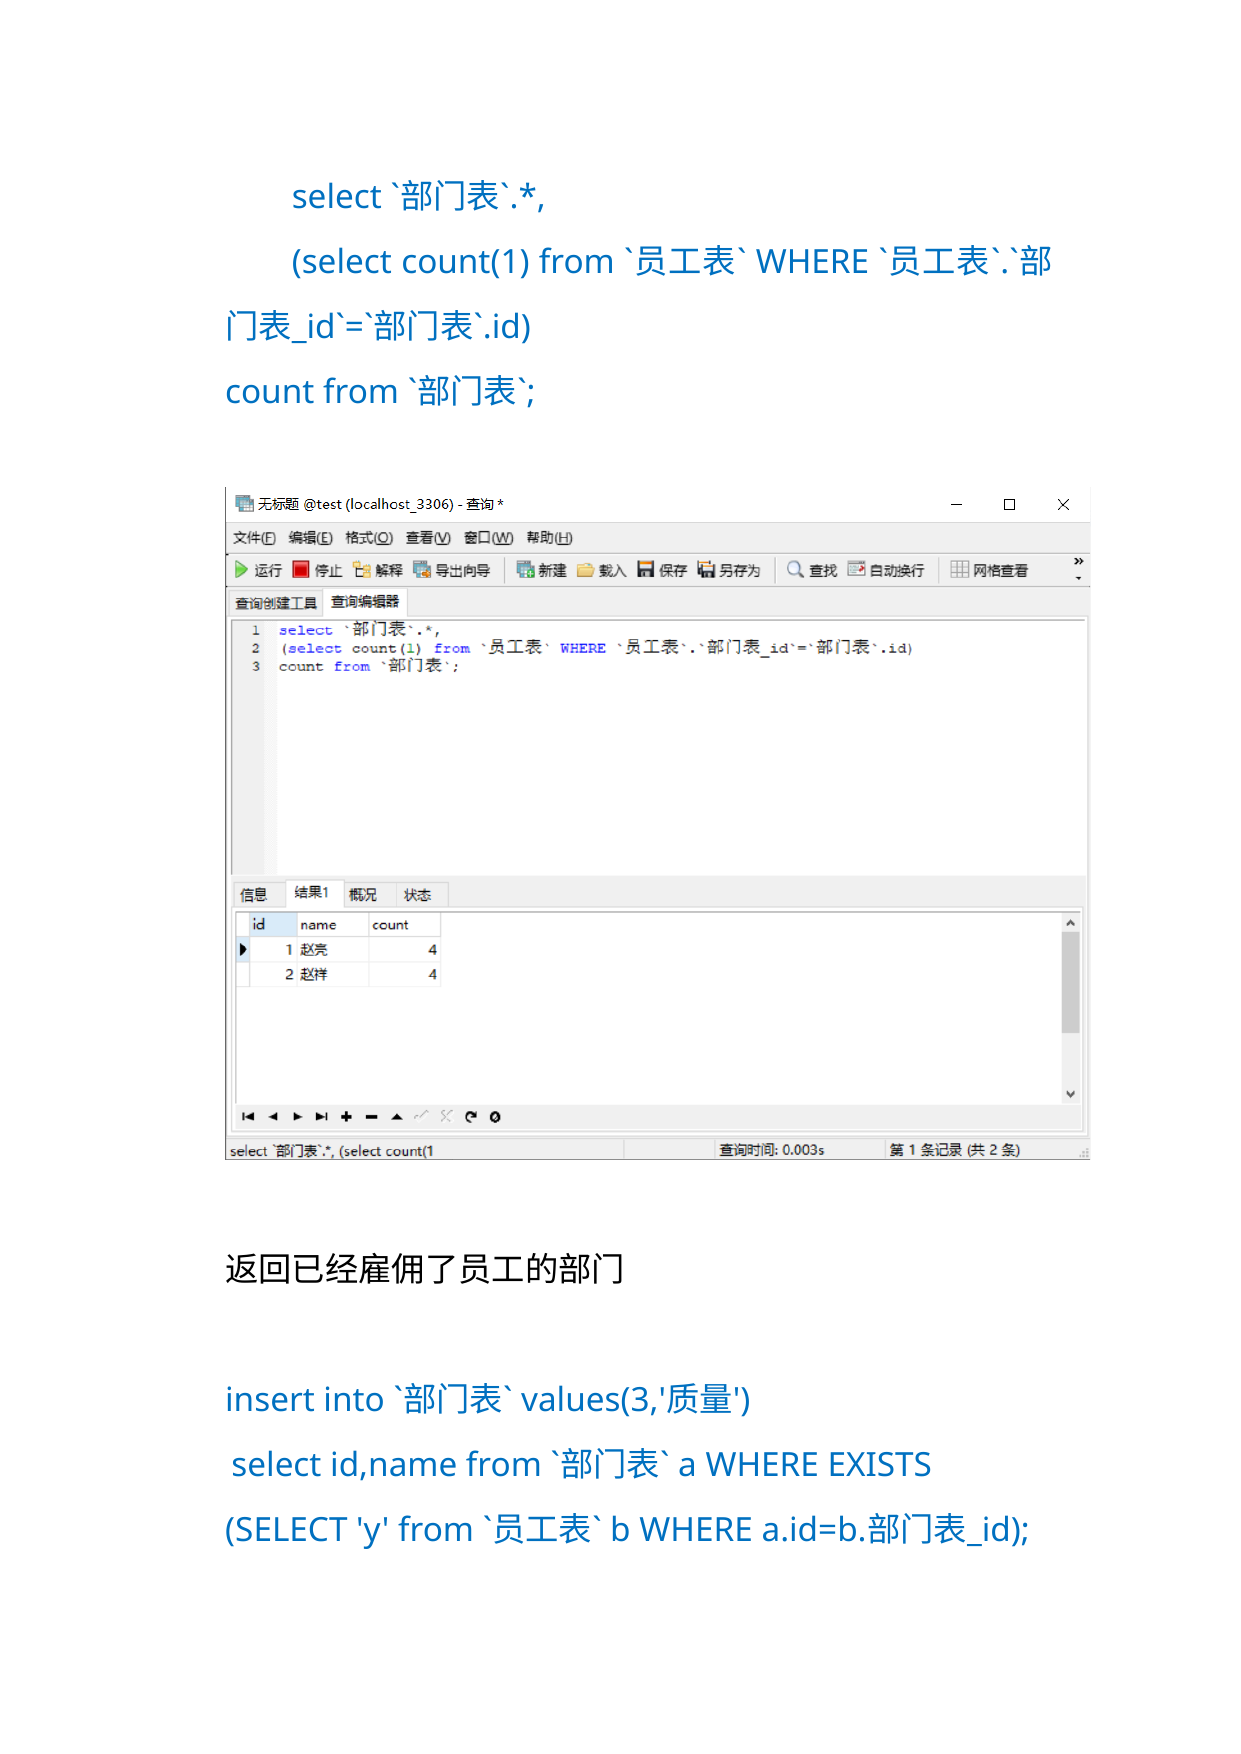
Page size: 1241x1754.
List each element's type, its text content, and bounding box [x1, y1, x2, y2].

list 返回已经雇佣了员工的部门 [225, 1234, 1053, 1299]
picture [225, 487, 1091, 1160]
list count from `部门表`; [225, 357, 1053, 422]
list insert into `部门表` values(3,'质量') [225, 1364, 1053, 1429]
list (select count(1) from `员工表` WHERE `员工表`.`部门表_id`=`部门表`.id) [225, 227, 1053, 357]
list (SELECT 'y' from `员工表` b WHERE a.id=b.部门表_id); [225, 1494, 1053, 1559]
list select `部门表`.*, [225, 162, 1053, 227]
text select id,name from `部门表` a WHERE EXISTS [187, 1429, 1053, 1494]
